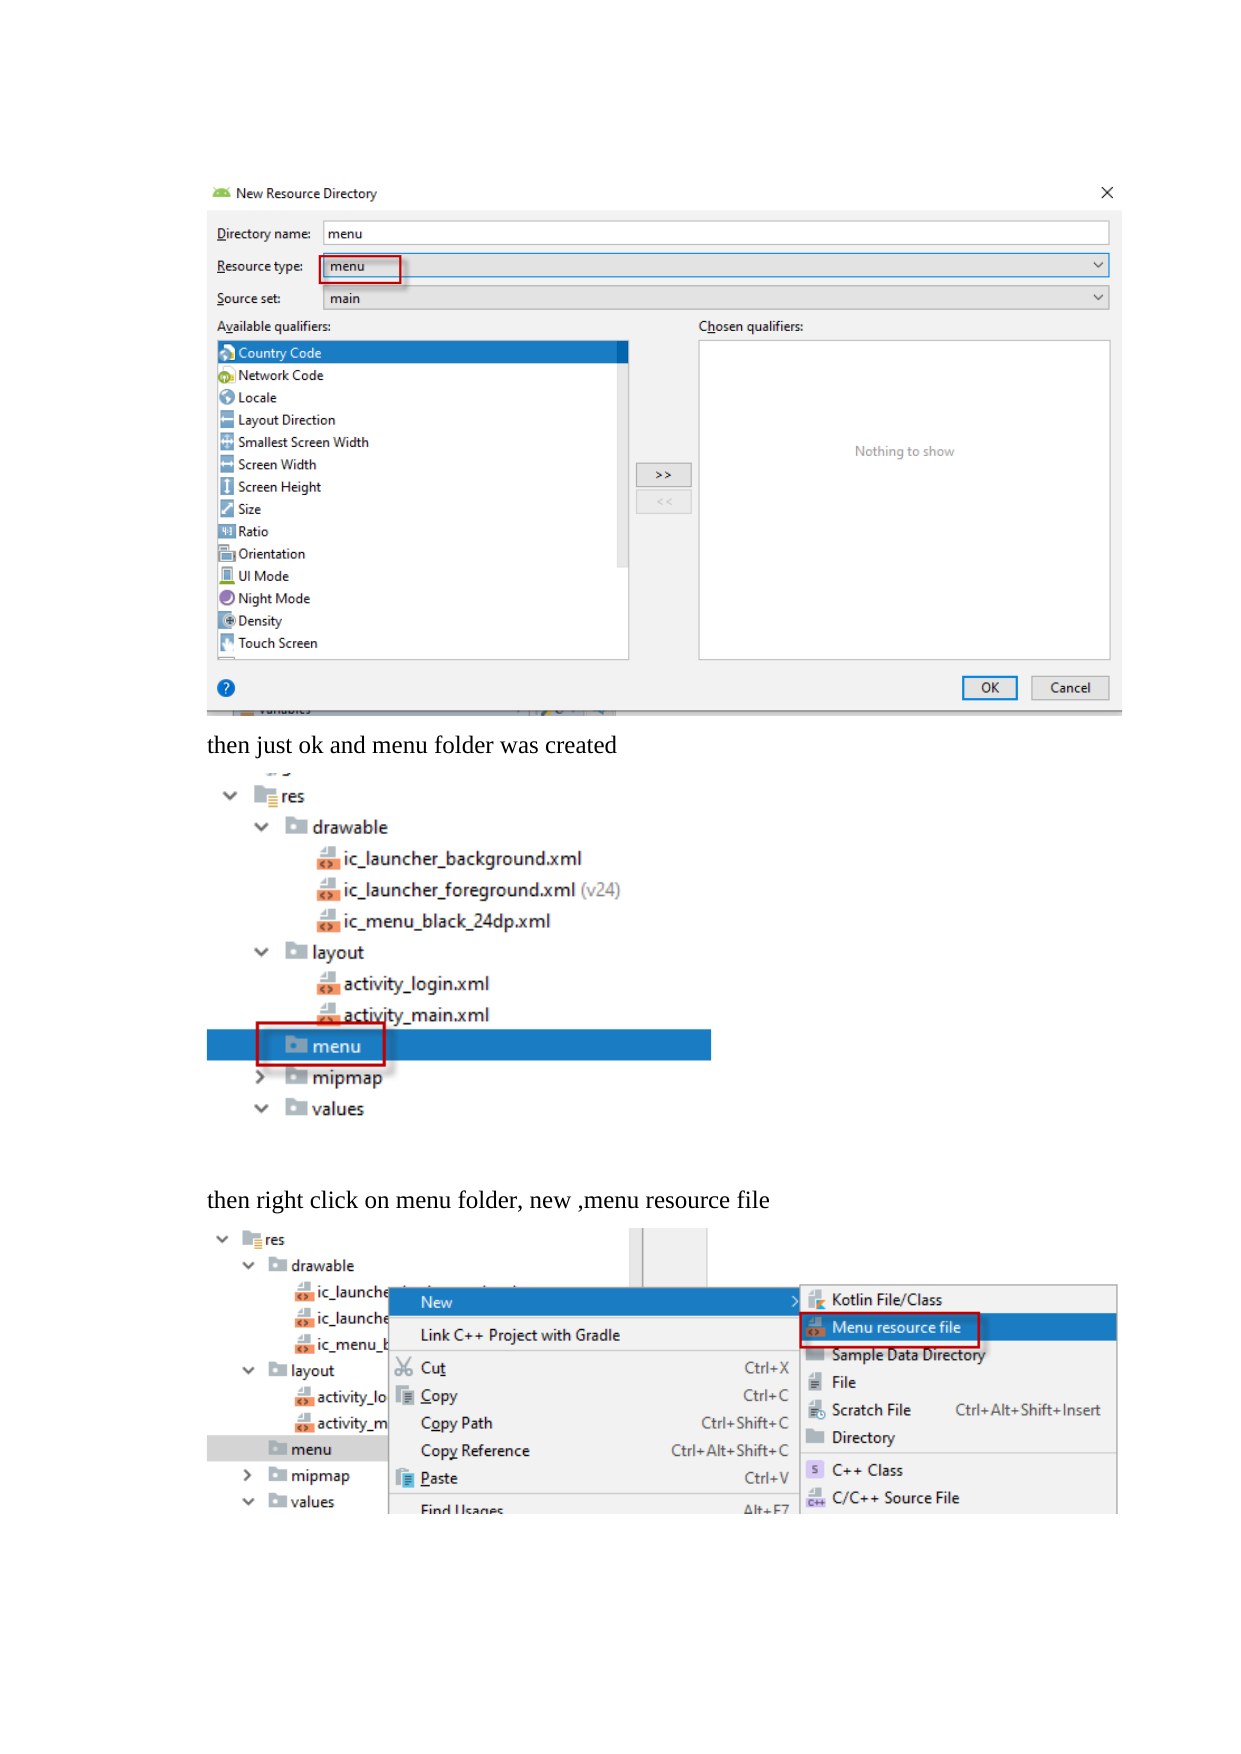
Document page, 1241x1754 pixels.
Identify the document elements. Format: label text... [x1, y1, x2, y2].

text then right click on menu folder, new ,menu resource file [207, 1185, 1122, 1214]
text then just ok and menu folder was created [207, 730, 1122, 759]
picture [206, 1228, 1123, 1514]
picture [206, 773, 712, 1128]
picture [206, 177, 1123, 716]
